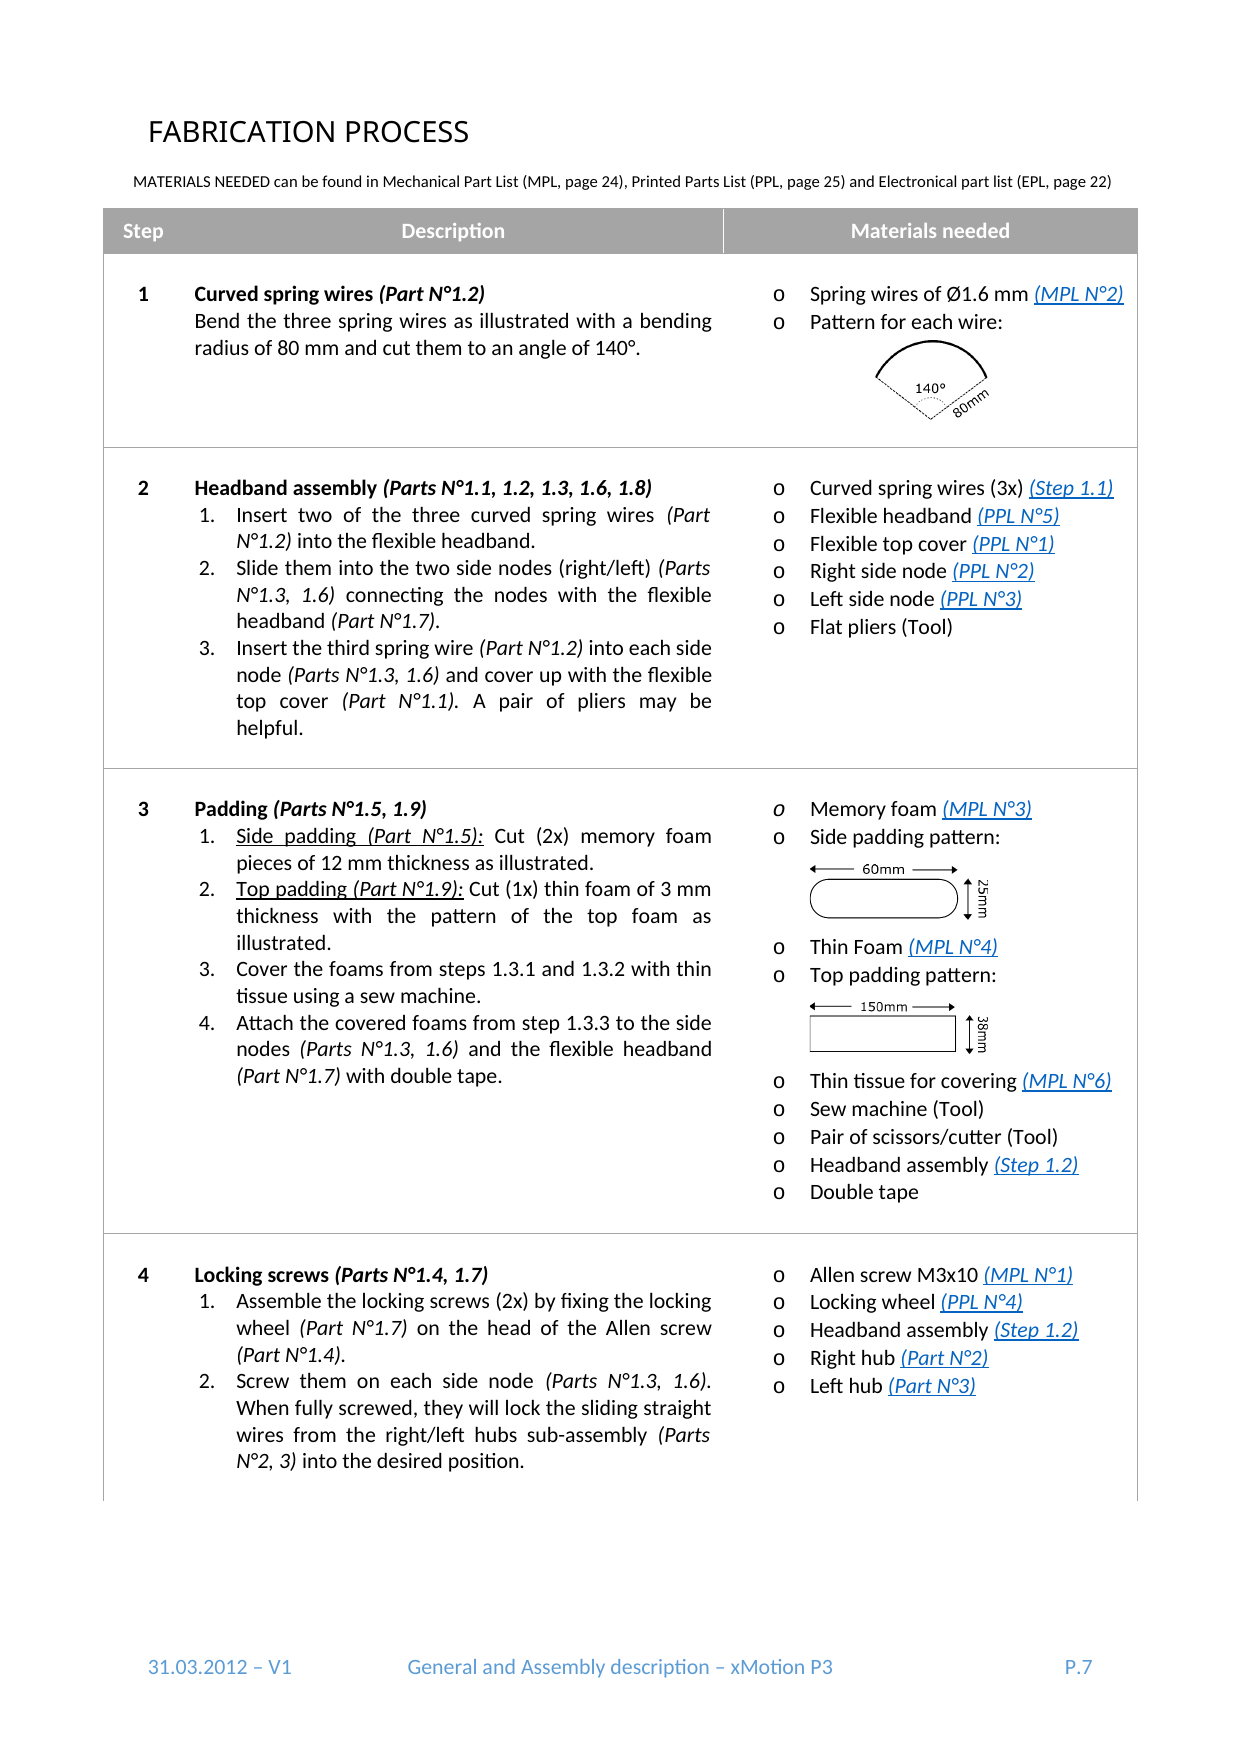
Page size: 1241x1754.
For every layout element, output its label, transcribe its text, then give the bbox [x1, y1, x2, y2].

table_cell Curved spring wires (3x) (Step 1.1) Flexible headband (PPL N°5) Flexible top cover (PPL N°1) Right side node (PPL N°2) Left side node (PPL N°3) Flat pliers (Tool) [724, 448, 1137, 768]
table_cell 1 [104, 254, 183, 447]
subtitle Fabrication process [148, 112, 1093, 151]
table_cell Headband assembly (Parts N°1.1, 1.2, 1.3, 1.6, 1.8) Insert two of the three curved spring wires (Part N°1.2) into the flexible headband. Slide them into the two side nodes (right/left) (Parts N°1.3, 1.6) connecting the nodes with the flexible headband (Part N°1.7). Insert the third spring wire (Part N°1.2) into each side node (Parts N°1.3, 1.6) and cover up with the flexible top cover (Part N°1.1). A pair of pliers may be helpful. [183, 448, 723, 768]
table_cell 3 [104, 769, 183, 1233]
table_header Step [104, 209, 183, 253]
table_cell Padding (Parts N°1.5, 1.9) Side padding (Part N°1.5): Cut (2x) memory foam pieces of 12 mm thickness as illustrated. Top padding (Part N°1.9): Cut (1x) thin foam of 3 mm thickness with the pattern of the top foam as illustrated. Cover the foams from steps 1.3.1 and 1.3.2 with thin tissue using a sew machine. Attach the covered foams from step 1.3.3 to the side nodes (Parts N°1.3, 1.6) and the flexible headband (Part N°1.7) with double tape. [183, 769, 723, 1233]
table_cell Allen screw M3x10 (MPL N°1) Locking wheel (PPL N°4) Headband assembly (Step 1.2) Right hub (Part N°2) Left hub (Part N°3) [724, 1234, 1137, 1501]
table_cell Locking screws (Parts N°1.4, 1.7) Assemble the locking screws (2x) by fixing the locking wheel (Part N°1.7) on the head of the Allen screw (Part N°1.4). Screw them on each side node (Parts N°1.3, 1.6). When fully screwed, they will lock the sliding straight wires from the right/left hubs sub-assembly (Parts N°2, 3) into the desired position. [183, 1234, 723, 1501]
table_cell 4 [104, 1234, 183, 1501]
text MATERIALS NEEDED can be found in Mechanical Part List (MPL, page 24), Printed Parts List (PPL, page 25) and Electronical part list (EPL, page 22) [133, 171, 1137, 192]
table_cell Memory foam (MPL N°3) Side padding pattern: Thin Foam (MPL N°4) Top padding pattern: Thin tissue for covering (MPL N°6) Sew machine (Tool) Pair of scissors/cutter (Tool) Headband assembly (Step 1.2) Double tape [724, 769, 1137, 1233]
table_header Description [183, 209, 723, 253]
picture [875, 340, 989, 420]
table_cell 2 [104, 448, 183, 768]
table_cell Curved spring wires (Part N°1.2) Bend the three spring wires as illustrated with a bending radius of 80 mm and cut them to an angle of 140°. [183, 254, 723, 447]
picture [809, 1002, 988, 1054]
picture [809, 864, 988, 920]
table_cell Spring wires of Ø1.6 mm (MPL N°2) Pattern for each wire: [724, 254, 1137, 447]
table_header Materials needed [724, 209, 1137, 253]
